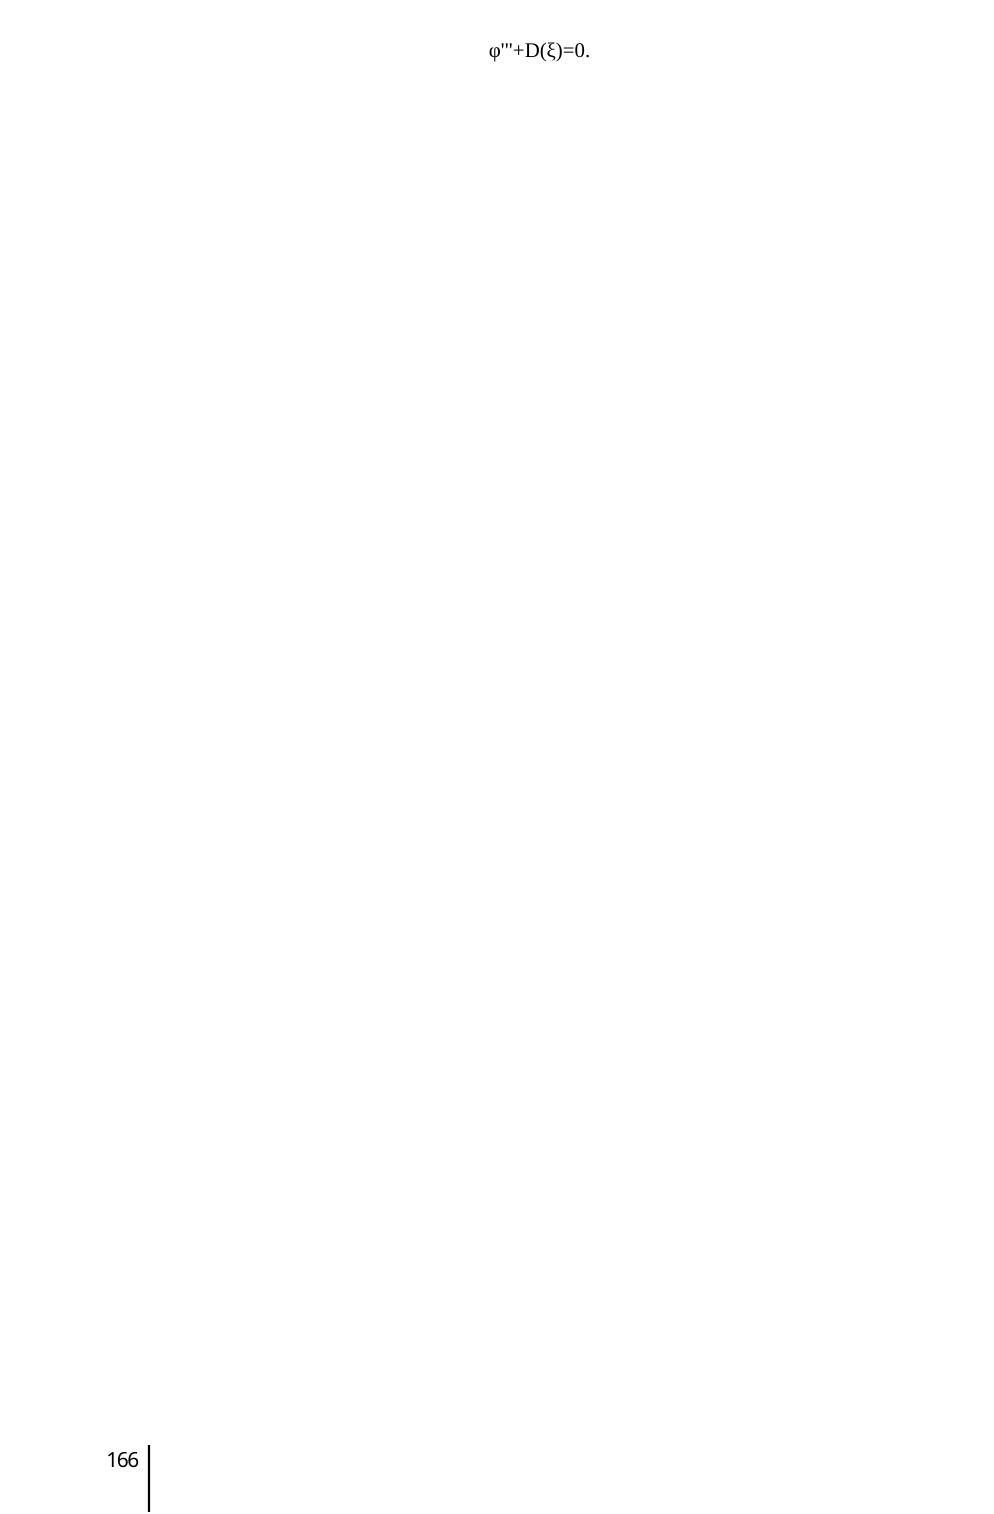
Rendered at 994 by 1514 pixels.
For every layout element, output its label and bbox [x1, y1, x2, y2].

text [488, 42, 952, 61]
picture [147, 1445, 151, 1512]
